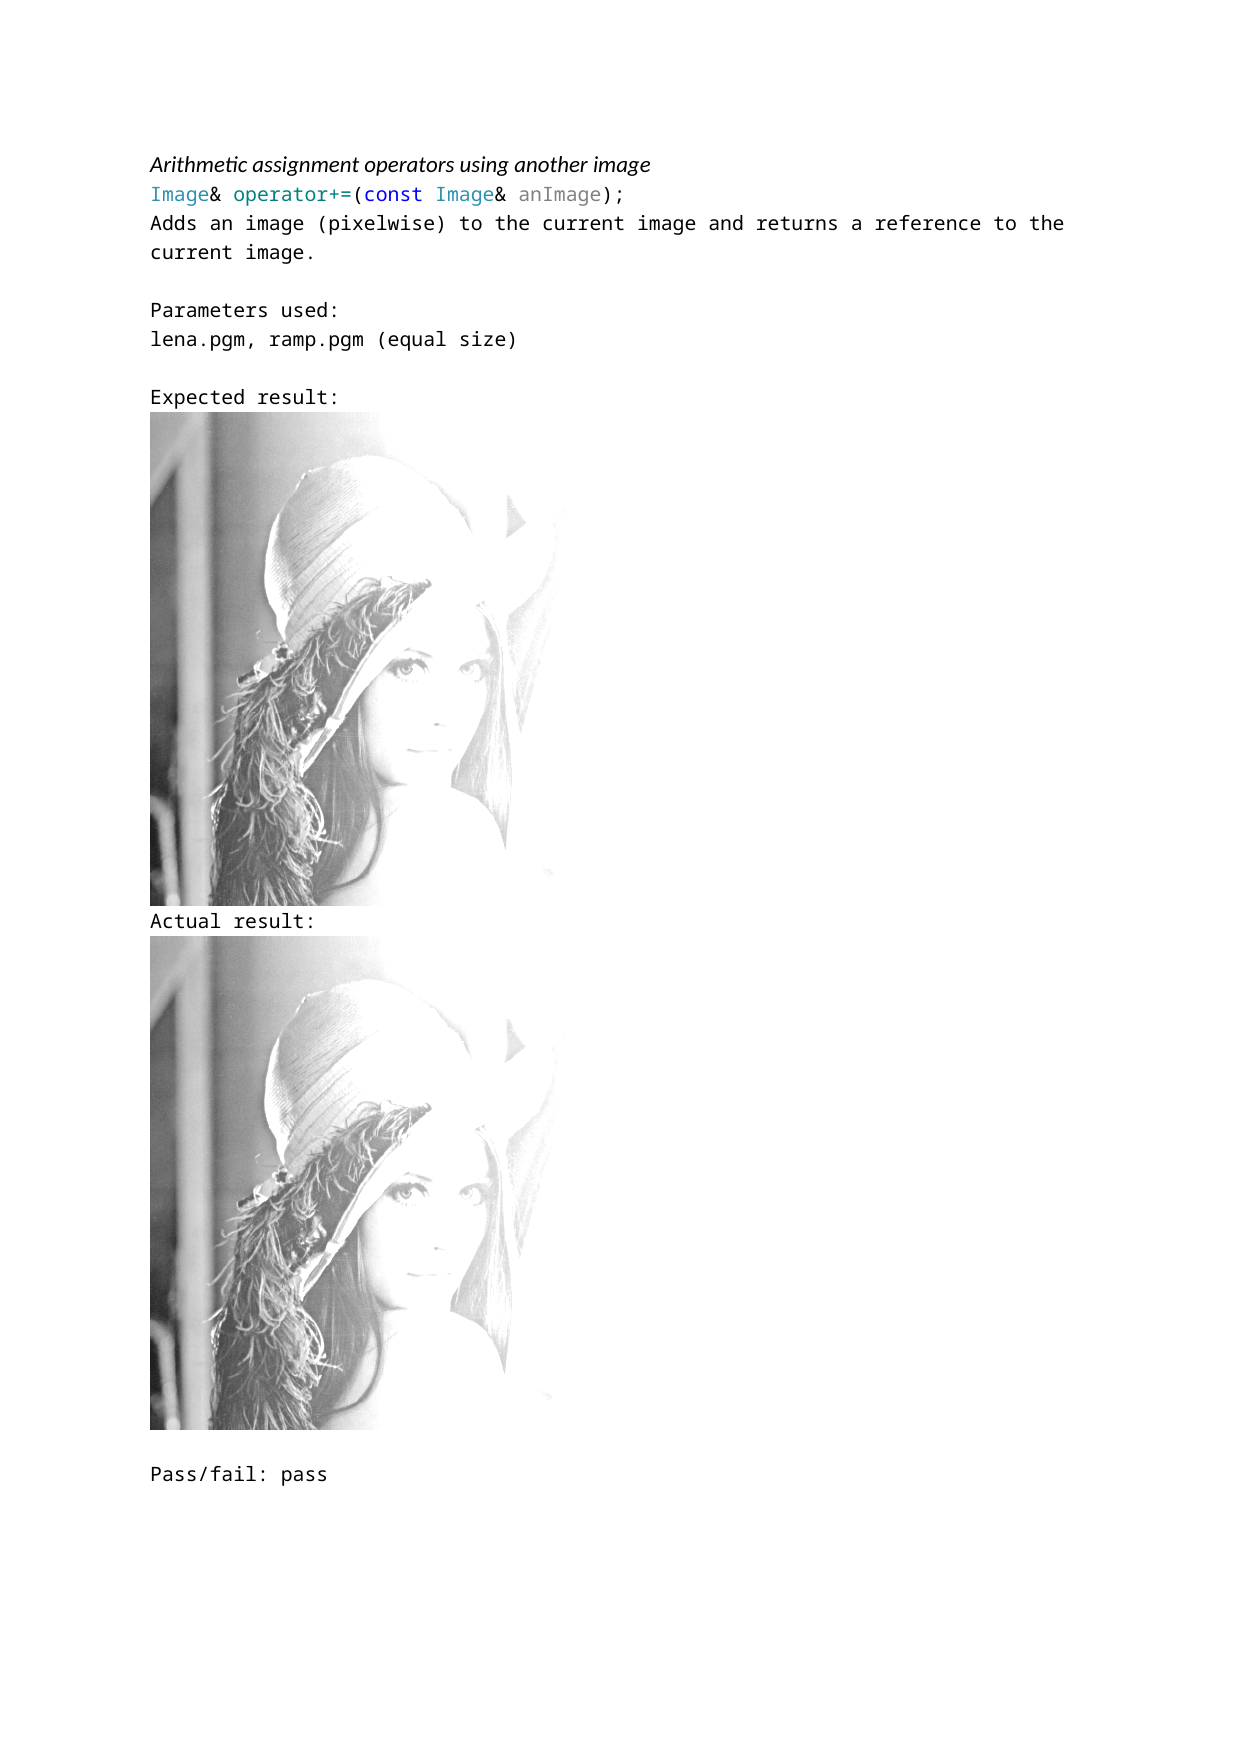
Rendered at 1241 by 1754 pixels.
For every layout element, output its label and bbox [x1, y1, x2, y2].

picture [150, 936, 643, 1430]
text [150, 150, 1090, 1488]
picture [150, 412, 643, 906]
